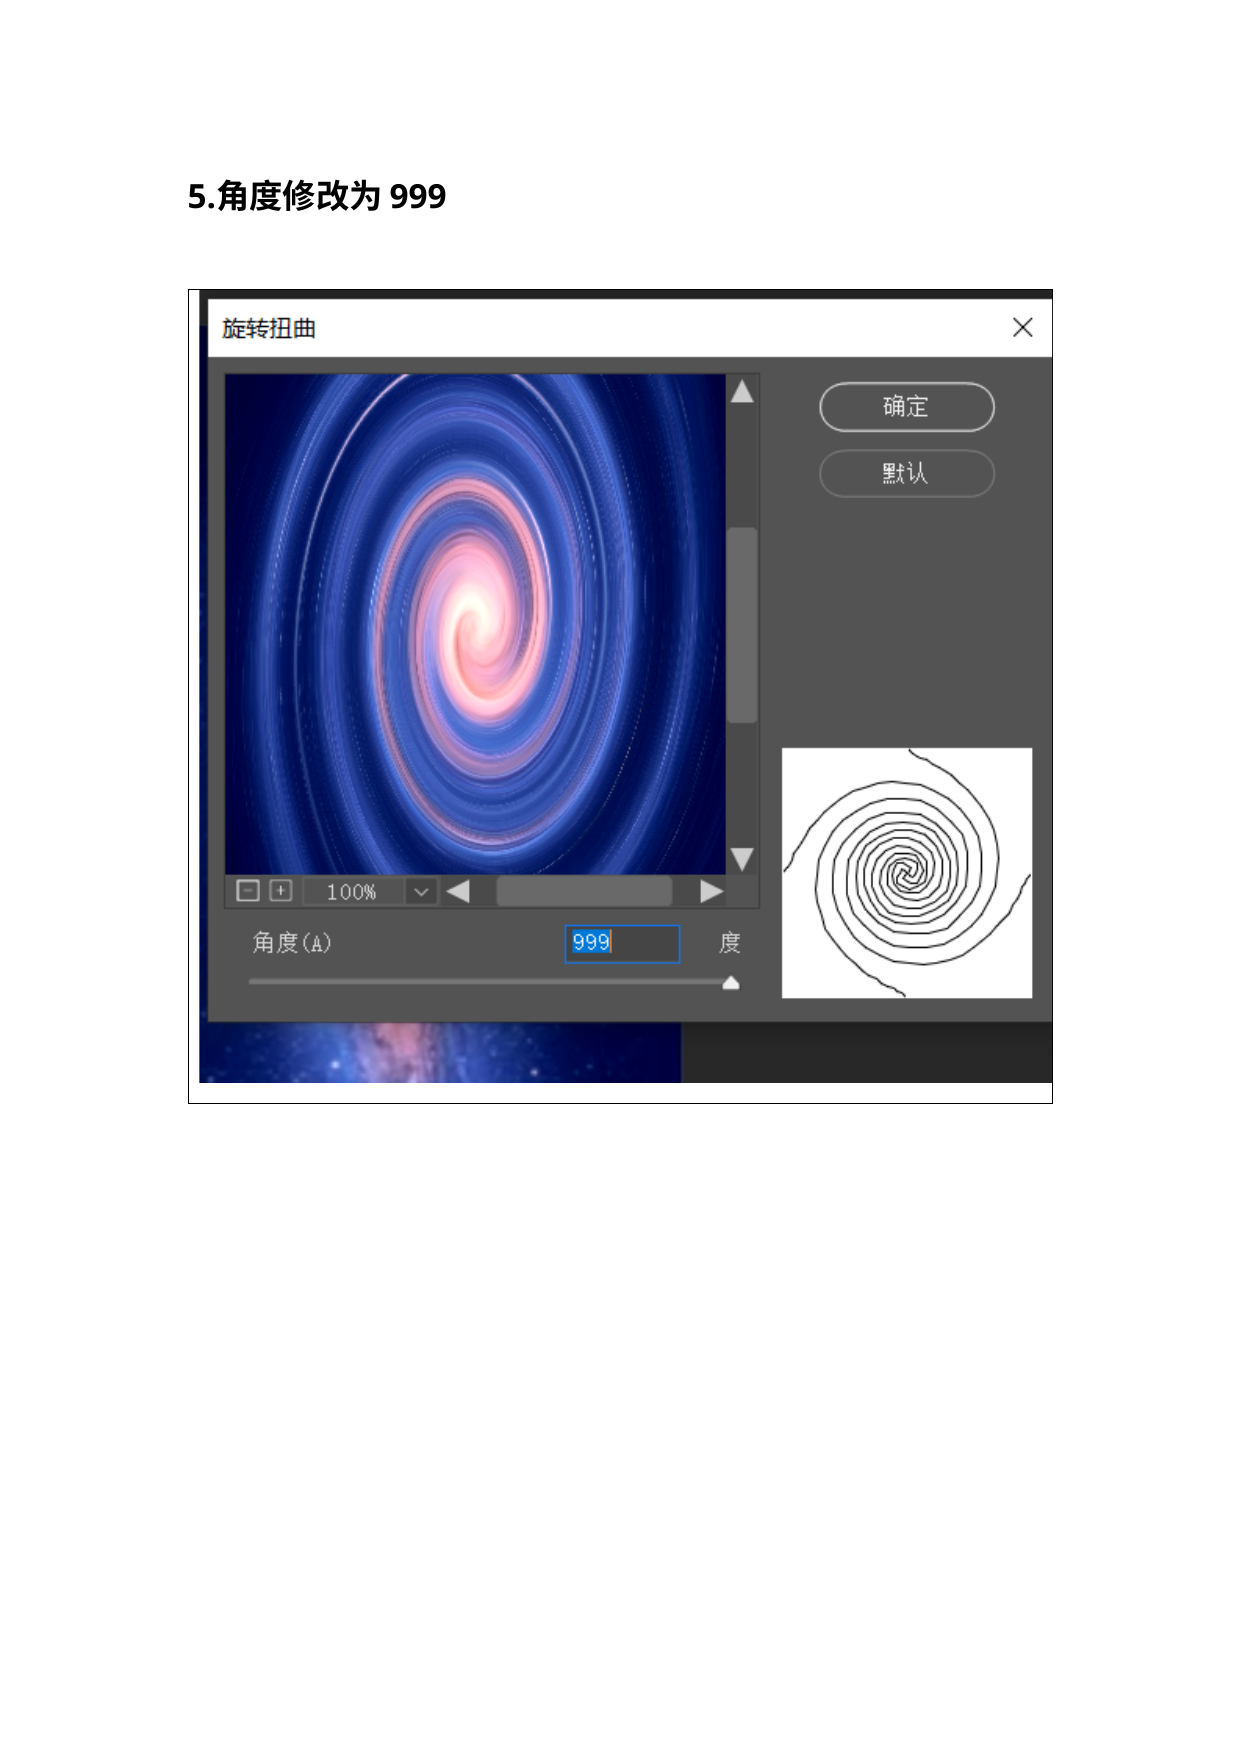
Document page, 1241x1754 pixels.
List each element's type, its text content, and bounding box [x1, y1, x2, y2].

table_header [189, 290, 1052, 1103]
subtitle 5.角度修改为999 [187, 162, 1053, 227]
picture [199, 290, 1053, 1083]
